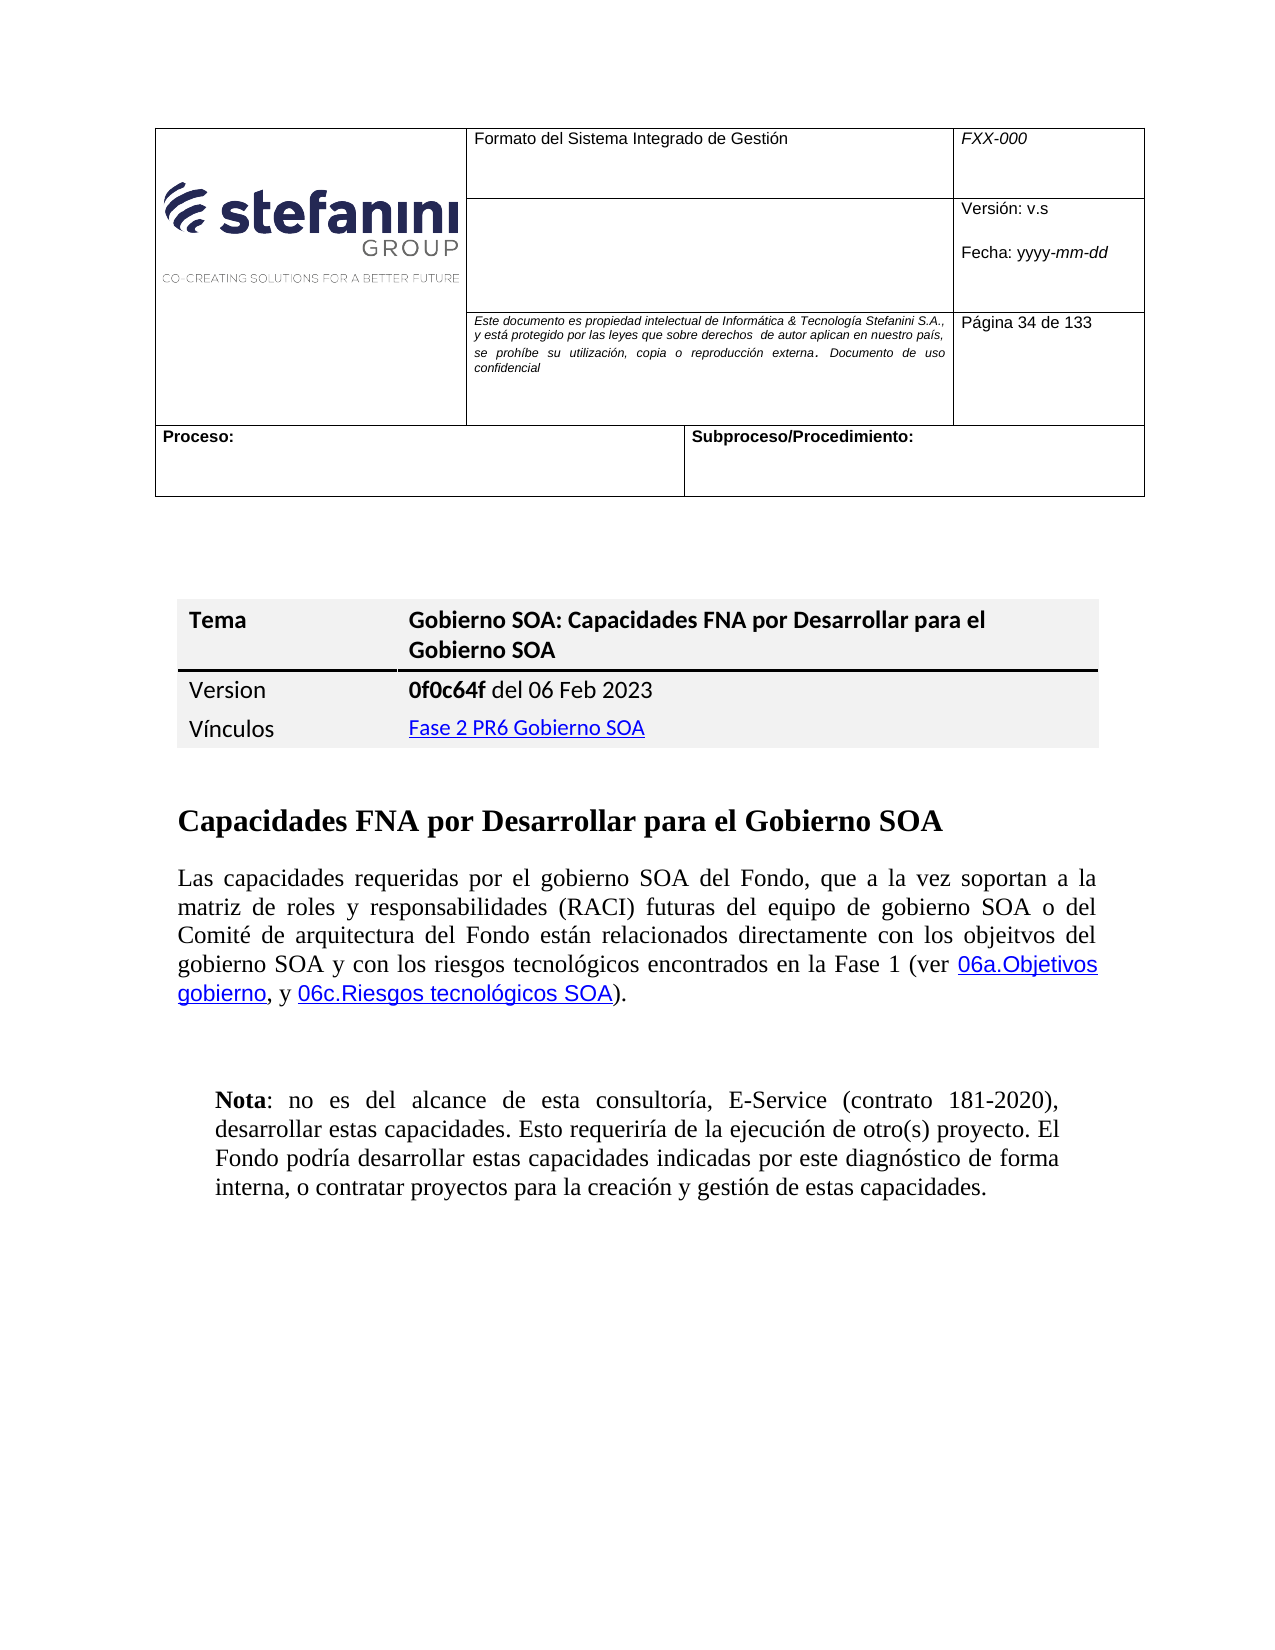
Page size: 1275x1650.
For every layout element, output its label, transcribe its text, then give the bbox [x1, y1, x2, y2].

table_cell Vínculos [178, 709, 397, 747]
table_header Gobierno SOA: Capacidades FNA por Desarrollar para el Gobierno SOA [398, 600, 1098, 669]
table_cell 0f0c64f del 06 Feb 2023 [398, 672, 1098, 708]
table_cell Fase 2 PR6 Gobierno SOA [398, 709, 1098, 747]
text Las capacidades requeridas por el gobierno SOA del Fondo, que a la vez soportan a la matriz de roles y responsabilidades (RACI) futuras del equipo de gobierno SOA o del Comité de arquitectura del Fondo están relacionados directamente con los objeitvos del gobierno SOA y con los riesgos tecnológicos encontrados en la Fase 1 (ver 06a.Objetivos gobierno, y 06c.Riesgos tecnológicos SOA). [177, 863, 1098, 1007]
subtitle Capacidades FNA por Desarrollar para el Gobierno SOA [177, 802, 1098, 838]
table_cell Version [178, 672, 397, 708]
text Nota: no es del alcance de esta consultoría, E-Service (contrato 181-2020), desarrollar estas capacidades. Esto requeriría de la ejecución de otro(s) proyecto. El Fondo podría desarrollar estas capacidades indicadas por este diagnóstico de forma interna, o contratar proyectos para la creación y gestión de estas capacidades. [215, 1085, 1060, 1200]
table_header Tema [178, 600, 397, 669]
picture [162, 182, 460, 286]
